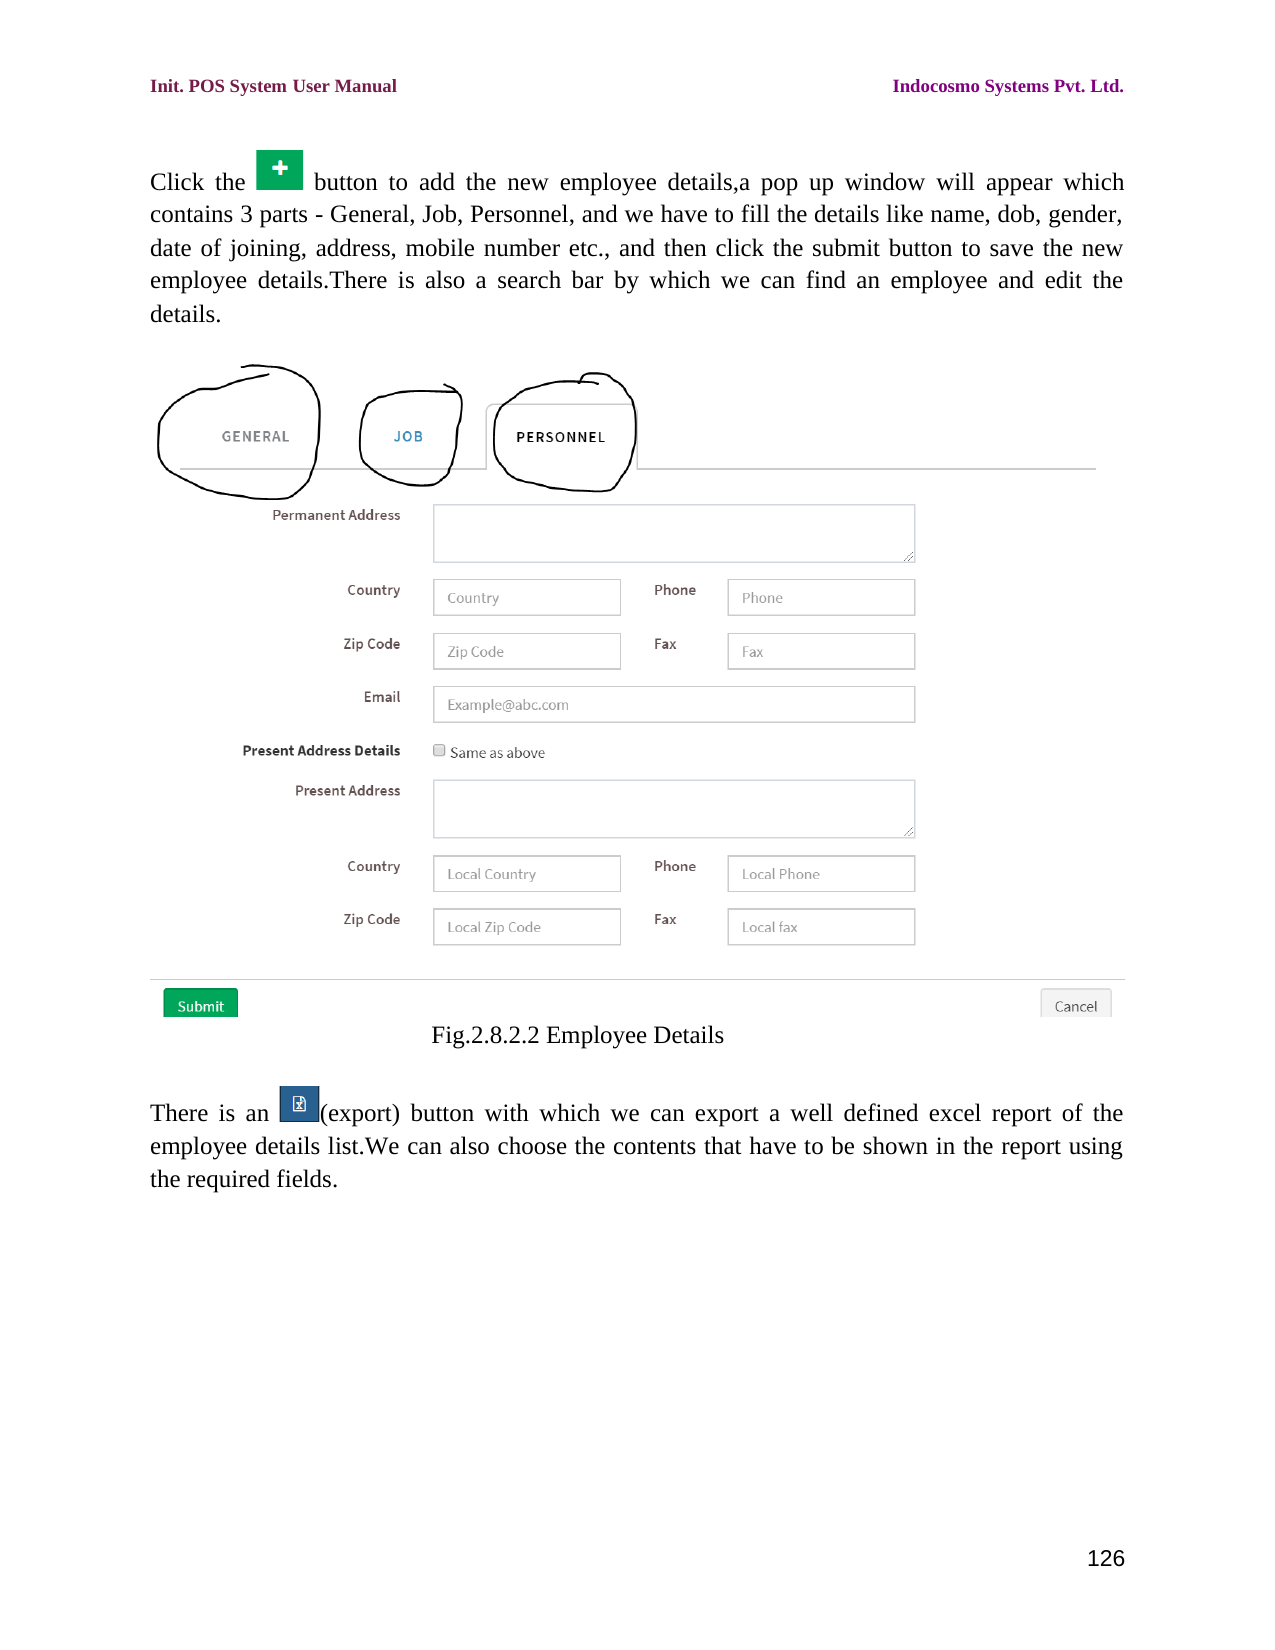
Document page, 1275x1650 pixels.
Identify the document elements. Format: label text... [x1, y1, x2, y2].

text Fig.2.8.2.2 Employee Details [150, 1021, 1125, 1049]
picture [279, 1086, 320, 1122]
picture [256, 150, 304, 190]
picture [150, 364, 1125, 1017]
text There is an (export) button with which we can export a well defined excel report of the employee details list.We can also choose the contents that have to be shown in the report using the required fields. [150, 1087, 1125, 1193]
text Click the button to add the new employee details,a pop up window will appear which contains 3 parts - General, Job, Personnel, and we have to fill the details like name, dob, gender, date of joining, address, mobile number etc., and then click the submit button to save the new employee details.There is also a search bar by which we can find an employee and edit the details. [150, 150, 1125, 327]
